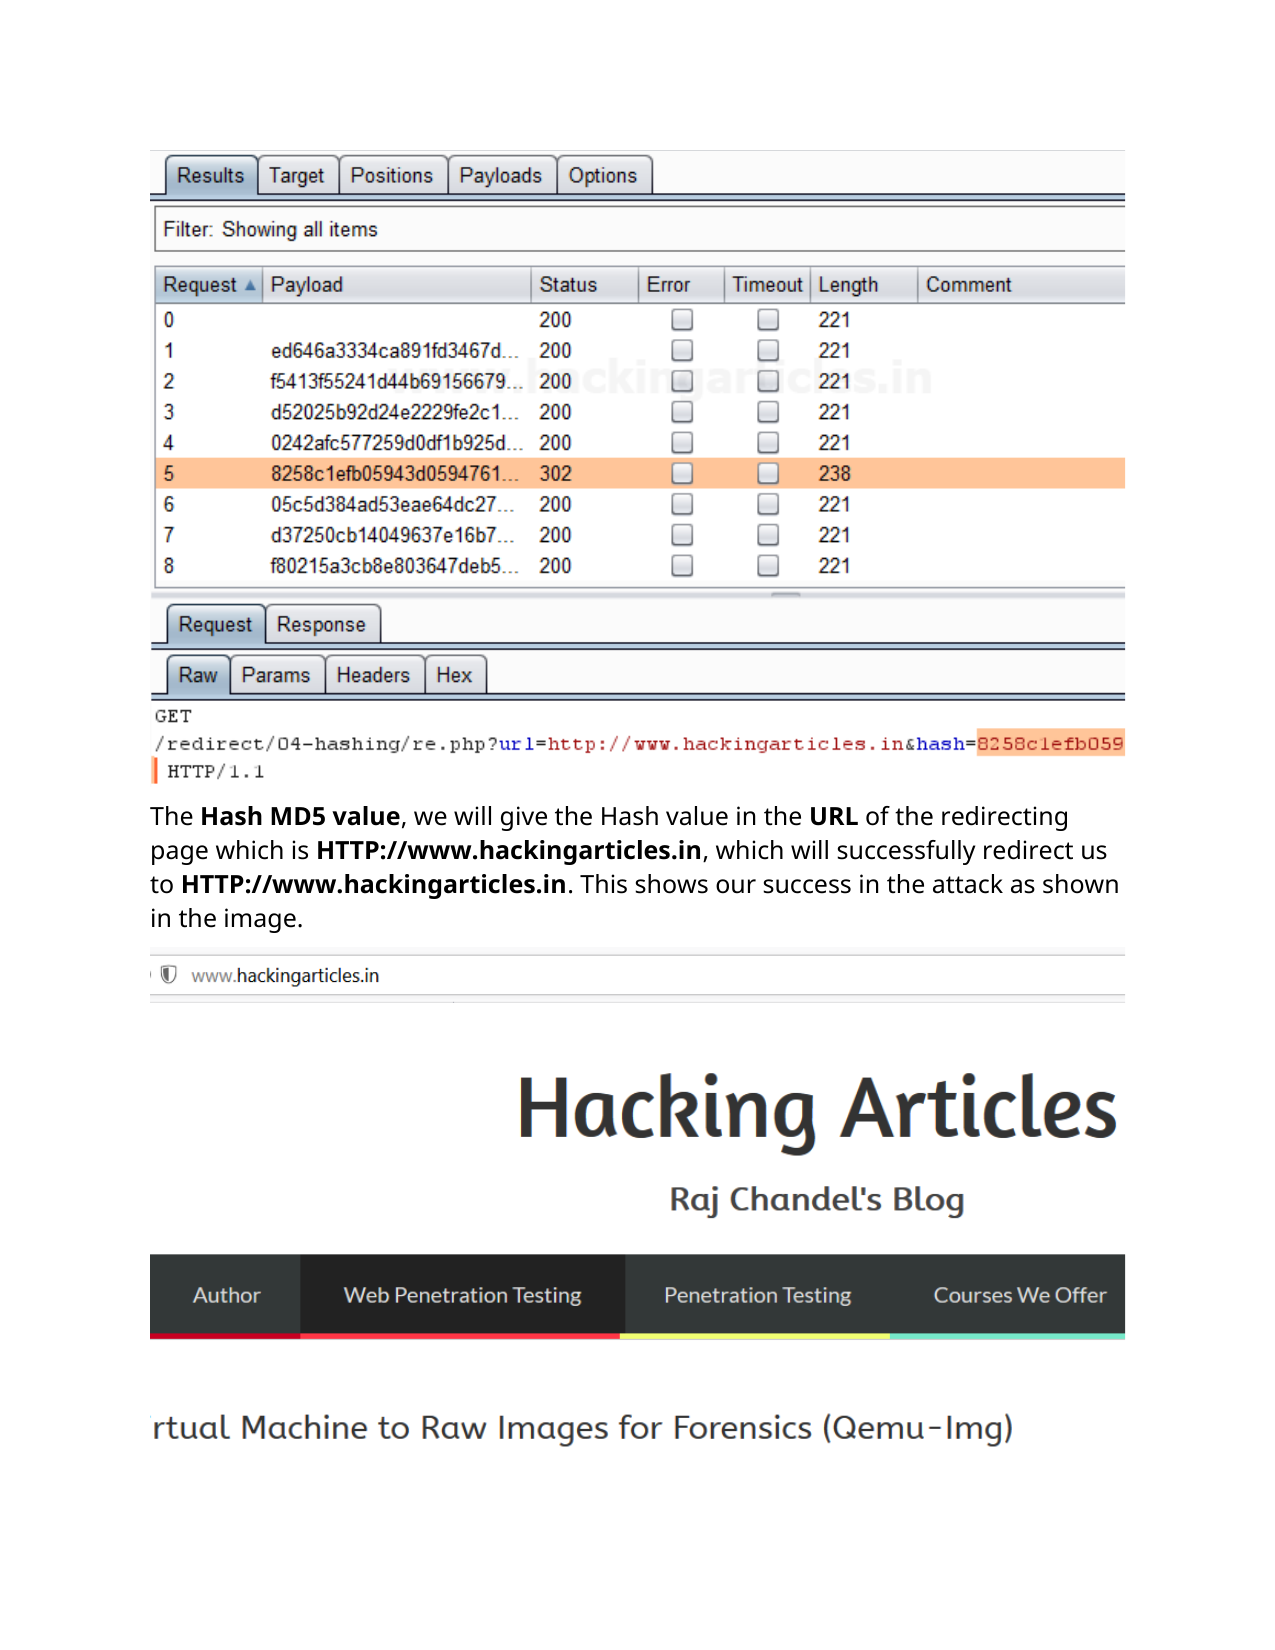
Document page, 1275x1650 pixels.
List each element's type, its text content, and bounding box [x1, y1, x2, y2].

picture [150, 947, 1125, 1452]
picture [150, 150, 1125, 787]
text The Hash MD5 value, we will give the Hash value in the URL of the redirecting page which is HTTP://www.hackingarticles.in, which will successfully redirect us to HTTP://www.hackingarticles.in. This shows our success in the attack as shown in the image. [150, 799, 1125, 935]
